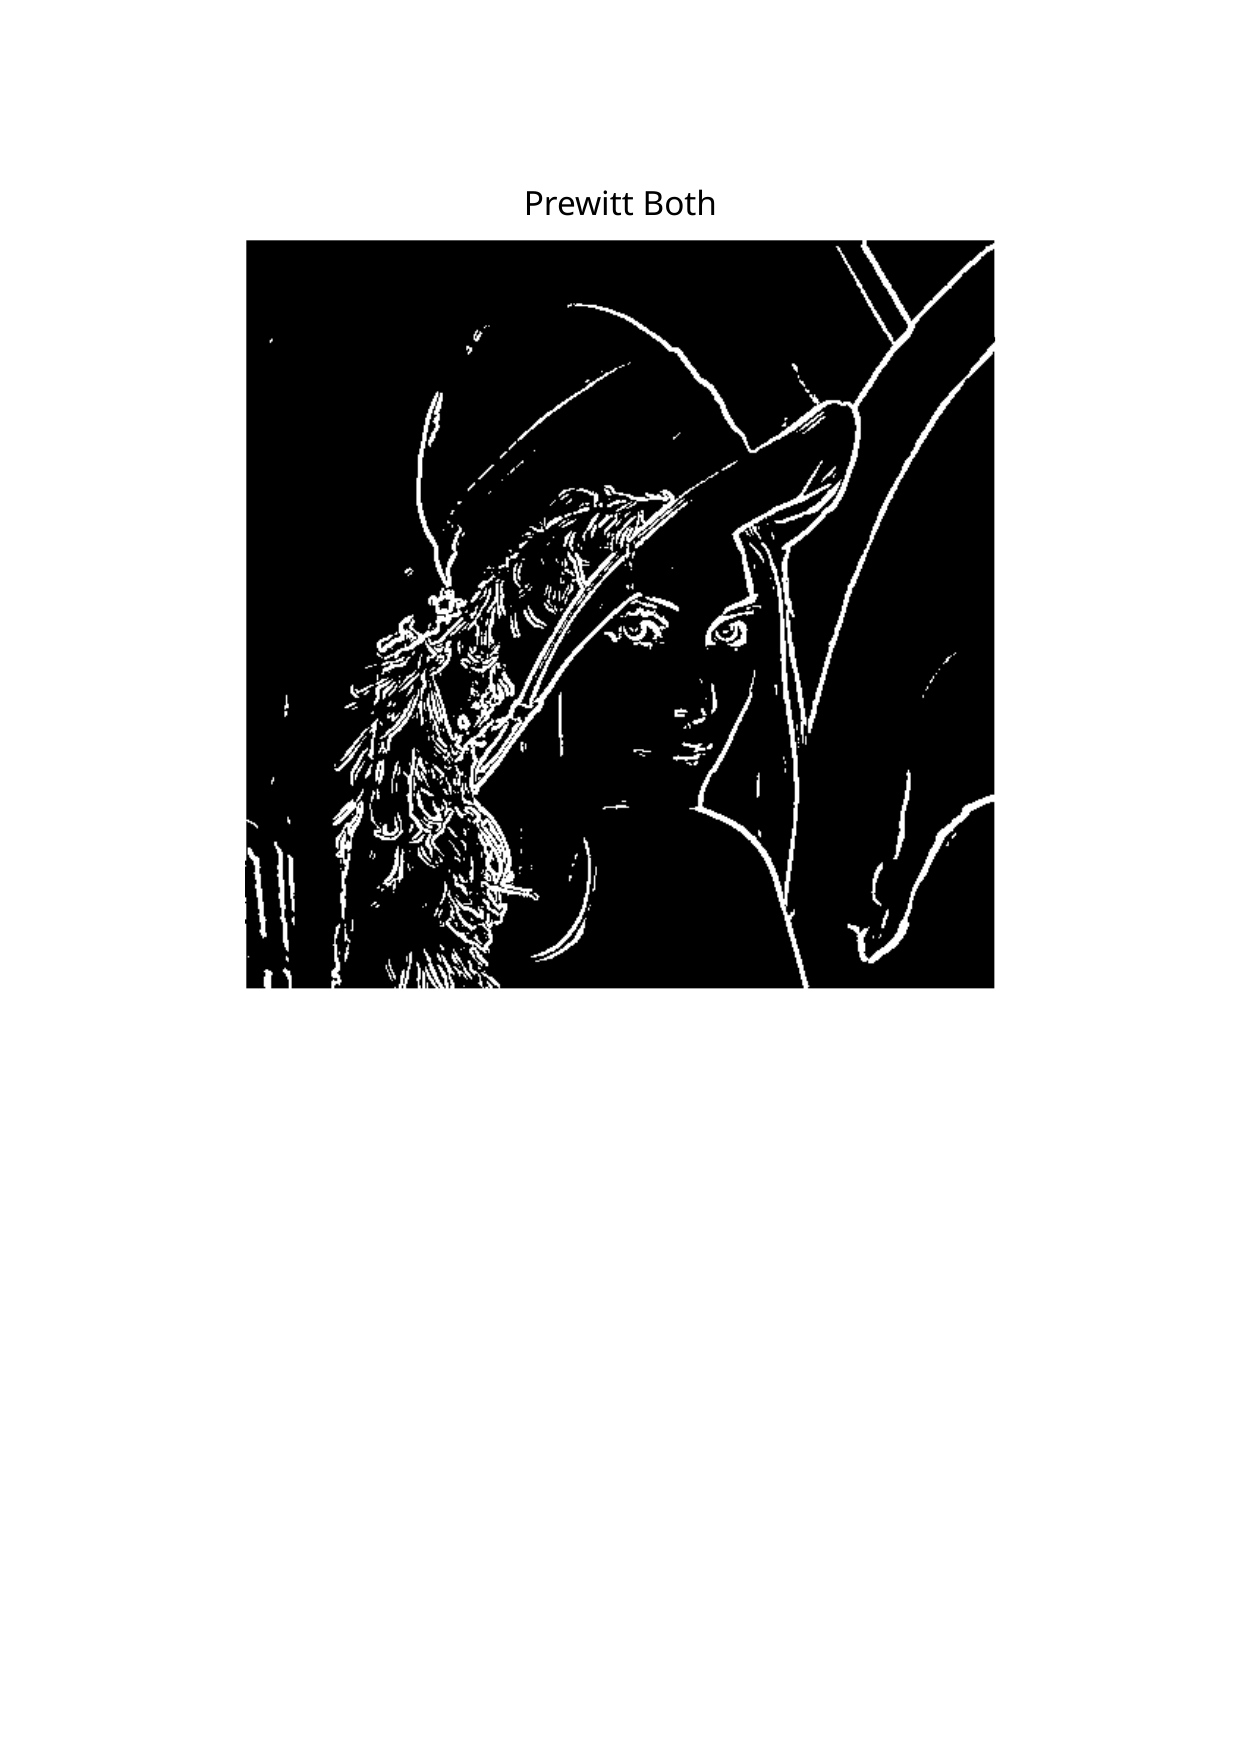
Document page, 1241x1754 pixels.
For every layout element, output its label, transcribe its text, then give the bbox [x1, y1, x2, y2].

text Prewitt Both [150, 164, 1090, 989]
